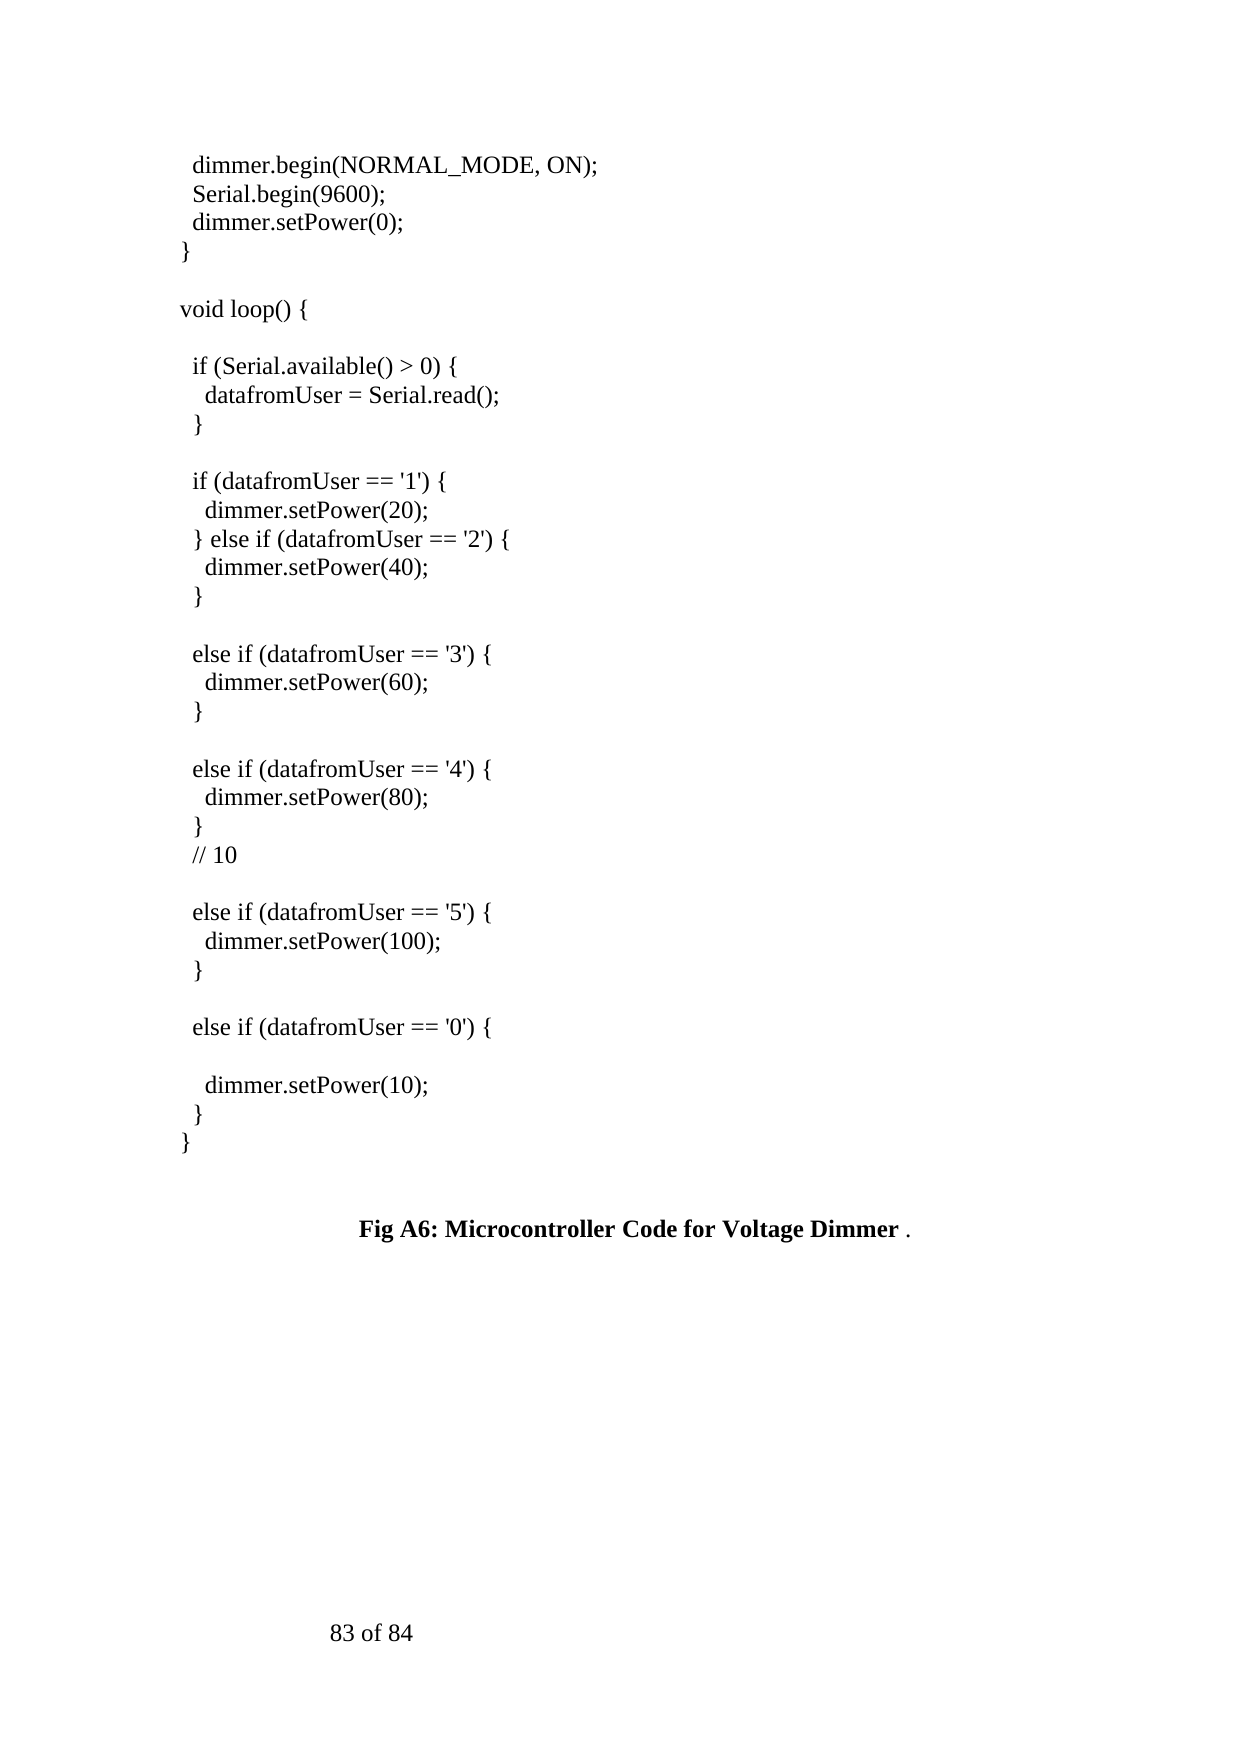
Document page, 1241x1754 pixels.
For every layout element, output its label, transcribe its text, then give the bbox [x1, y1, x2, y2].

text Fig A6: Microcontroller Code for Voltage Dimmer . [179, 1214, 1090, 1242]
text datafromUser = Serial.read(); [179, 380, 1090, 409]
text void loop() { [179, 294, 1090, 322]
text dimmer.begin(NORMAL_MODE, ON); [179, 150, 1090, 179]
text dimmer.setPower(80); [179, 782, 1090, 811]
text else if (datafromUser == '4') { [179, 754, 1090, 782]
text dimmer.setPower(20); [179, 495, 1090, 524]
text else if (datafromUser == '3') { [179, 639, 1090, 667]
text } [179, 236, 1090, 265]
text dimmer.setPower(40); [179, 552, 1090, 581]
text else if (datafromUser == '5') { [179, 897, 1090, 926]
text } [179, 696, 1090, 725]
text dimmer.setPower(60); [179, 667, 1090, 696]
text if (datafromUser == '1') { [179, 466, 1090, 495]
text } else if (datafromUser == '2') { [179, 524, 1090, 552]
text Serial.begin(9600); [179, 179, 1090, 207]
text } [179, 409, 1090, 437]
text } [179, 955, 1090, 984]
text dimmer.setPower(10); [179, 1070, 1090, 1099]
text // 10 [179, 840, 1090, 869]
text } [179, 1127, 1090, 1156]
text dimmer.setPower(0); [179, 207, 1090, 236]
text } [179, 1099, 1090, 1127]
text else if (datafromUser == '0') { [179, 1012, 1090, 1041]
text if (Serial.available() > 0) { [179, 351, 1090, 380]
text } [179, 581, 1090, 610]
text } [179, 811, 1090, 840]
text dimmer.setPower(100); [179, 926, 1090, 955]
